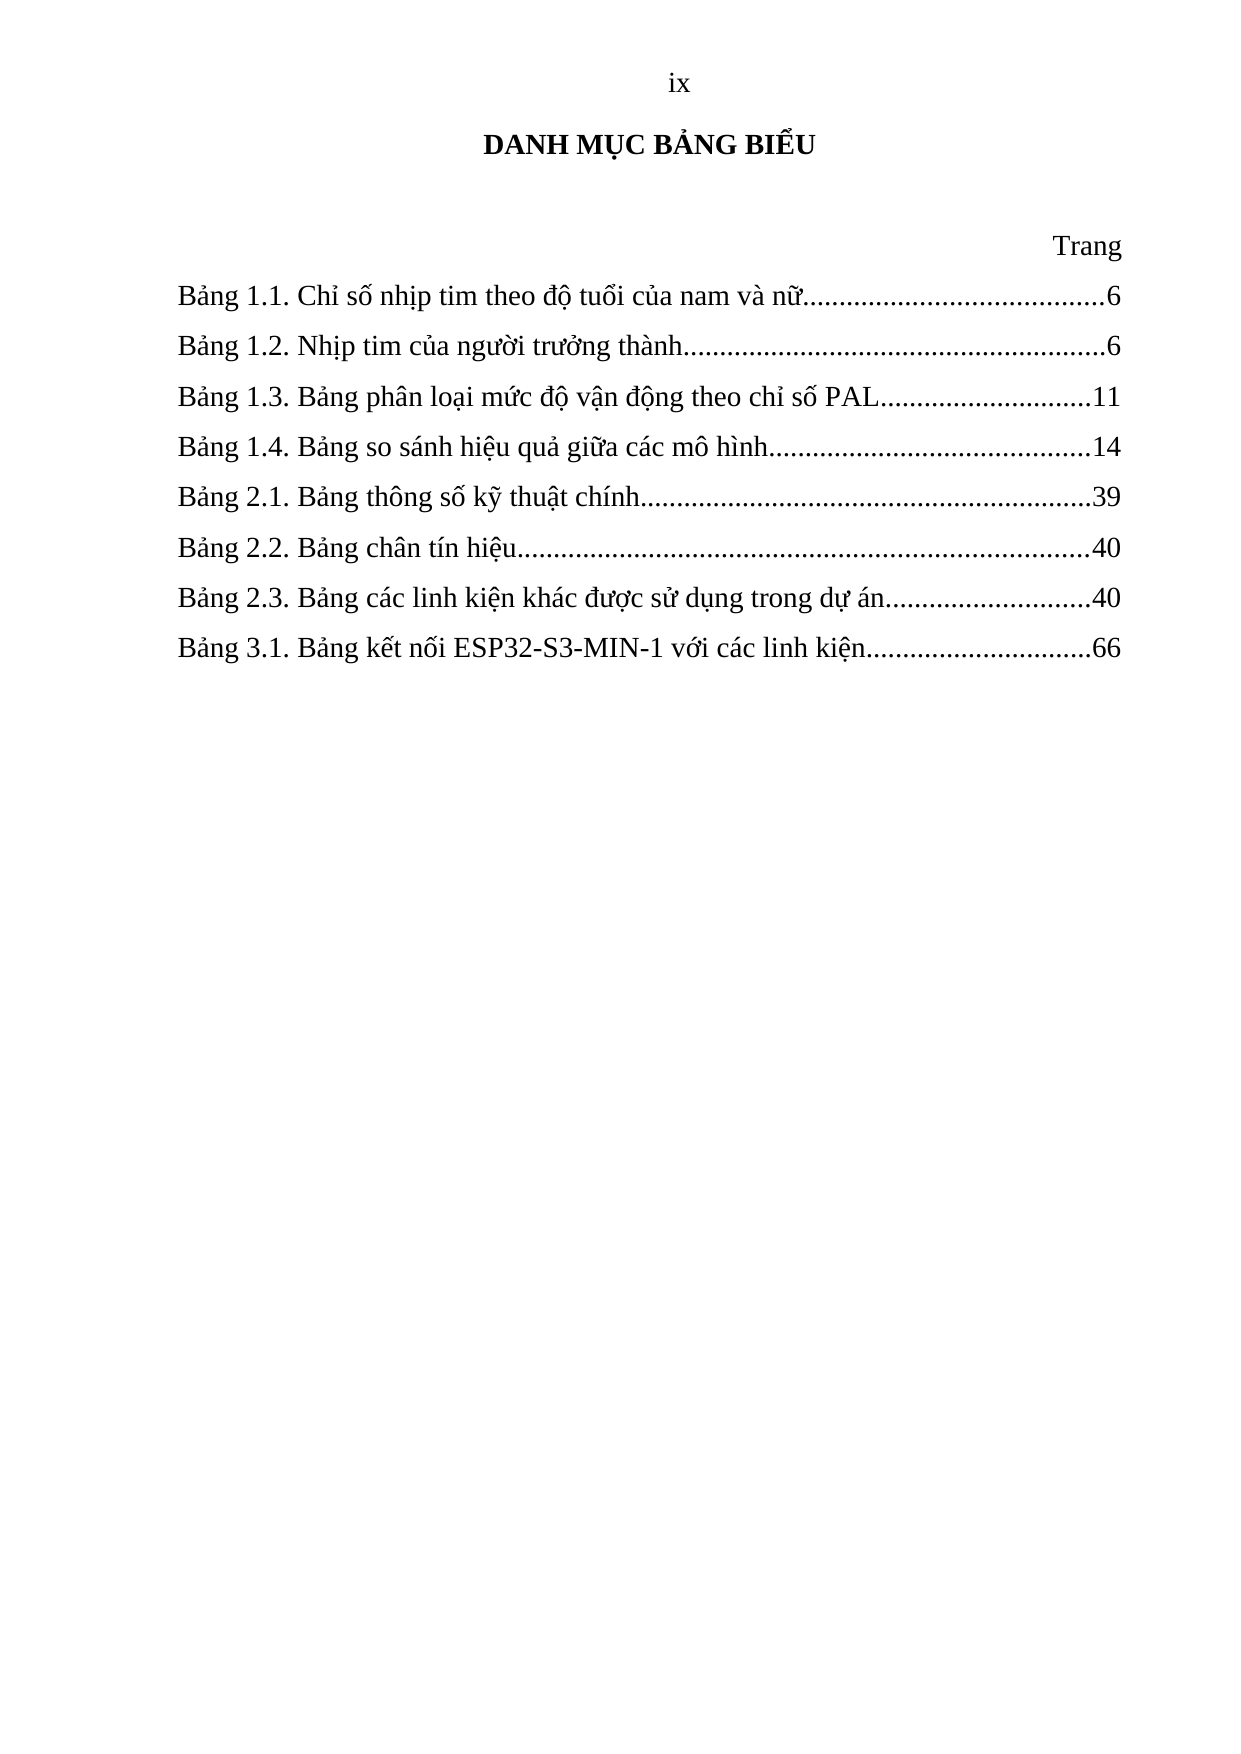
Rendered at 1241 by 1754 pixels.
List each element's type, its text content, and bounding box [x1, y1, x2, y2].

text Trang [177, 228, 1122, 261]
text Bảng 2.1. Bảng thông số kỹ thuật chính. 39 [177, 479, 1122, 513]
text Bảng 1.2. Nhịp tim của người trưởng thành 6 [177, 328, 1122, 362]
text Bảng 1.4. Bảng so sánh hiệu quả giữa các mô hình 14 [177, 429, 1122, 463]
text Bảng 2.3. Bảng các linh kiện khác được sử dụng trong dự án. 40 [177, 580, 1122, 614]
text Bảng 3.1. Bảng kết nối ESP32-S3-MIN-1 với các linh kiện 66 [177, 630, 1122, 664]
subtitle DANH MỤC BẢNG BIỂU [177, 127, 1122, 161]
text Bảng 1.3. Bảng phân loại mức độ vận động theo chỉ số PAL 11 [177, 379, 1122, 412]
text Bảng 2.2. Bảng chân tín hiệu. 40 [177, 530, 1122, 563]
text Bảng 1.1. Chỉ số nhịp tim theo độ tuổi của nam và nữ 6 [177, 278, 1122, 312]
